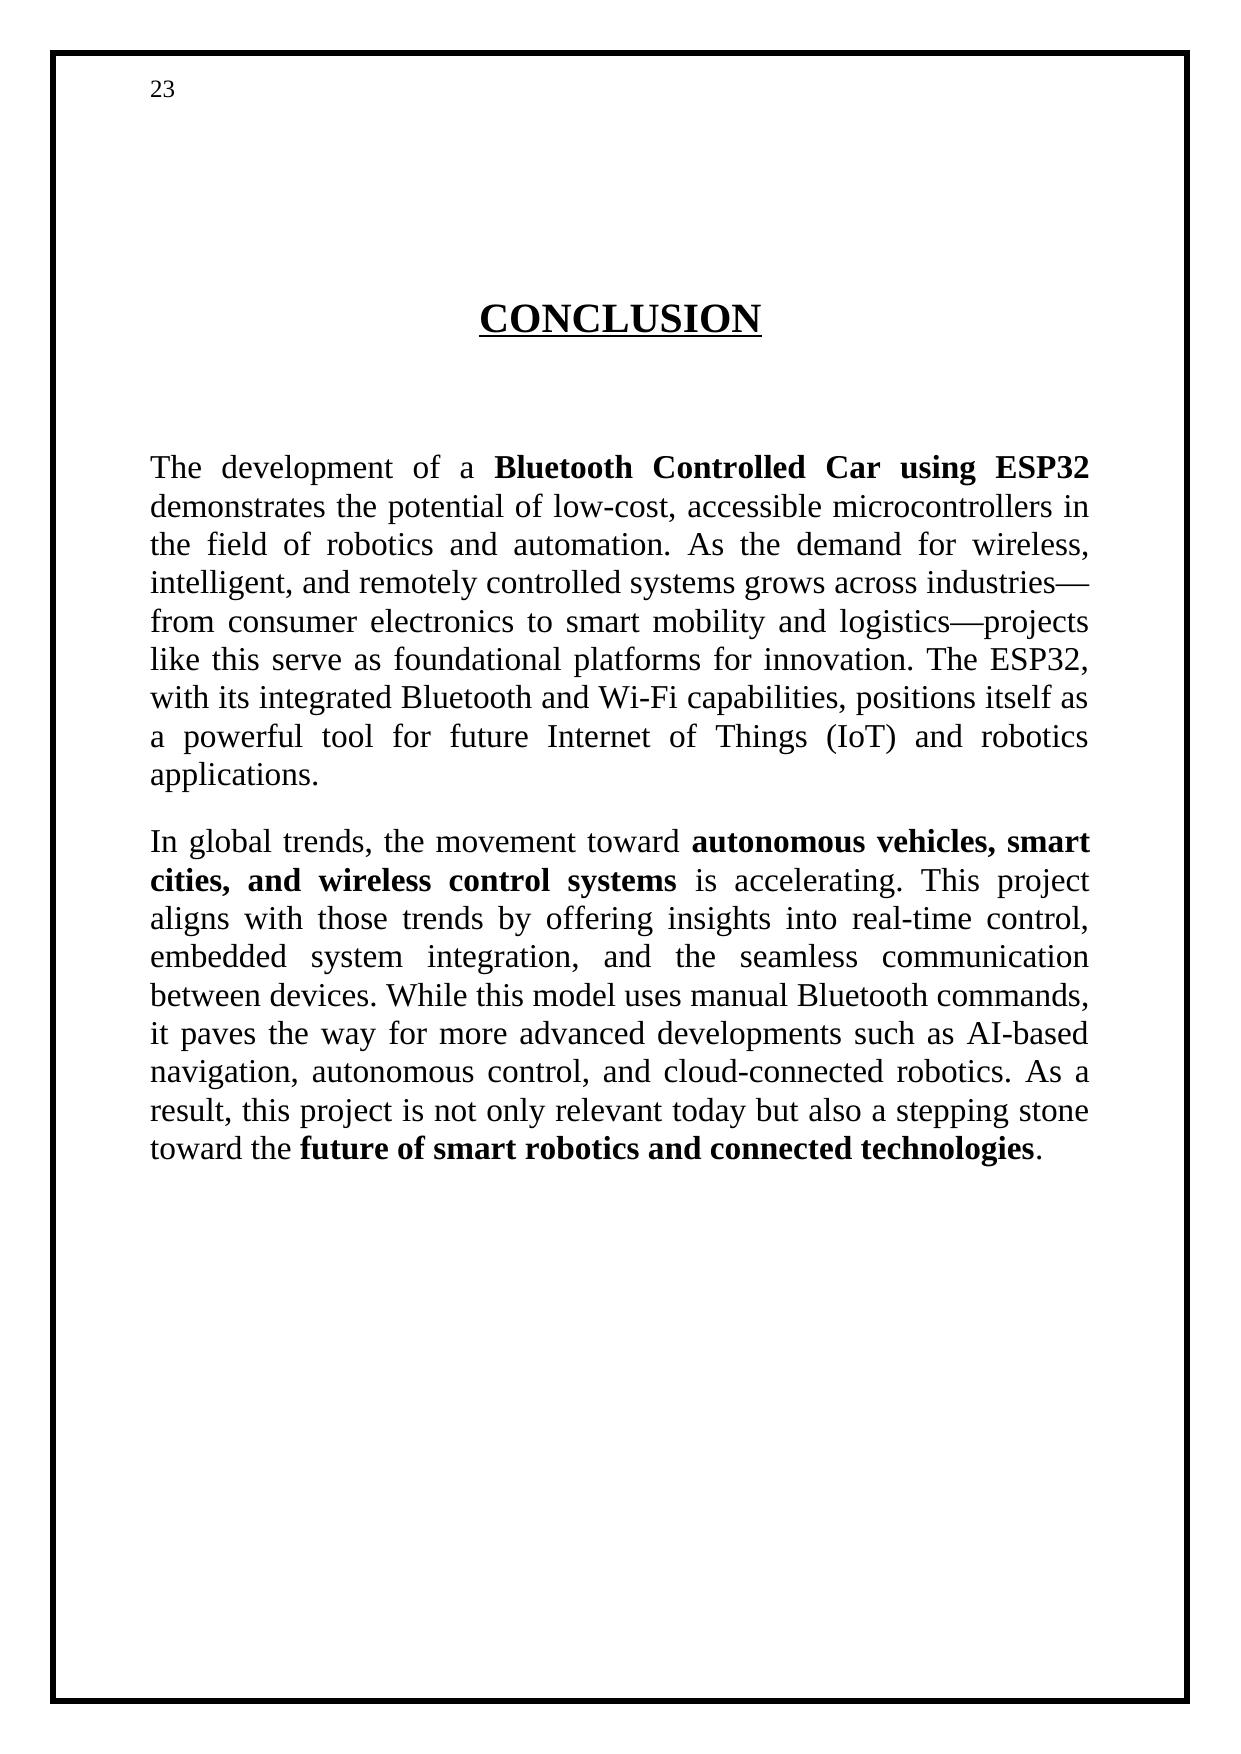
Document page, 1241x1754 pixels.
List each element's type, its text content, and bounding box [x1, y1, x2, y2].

text The development of a Bluetooth Controlled Car using ESP32 demonstrates the potential of low-cost, accessible microcontrollers in the field of robotics and automation. As the demand for wireless, intelligent, and remotely controlled systems grows across industries—from consumer electronics to smart mobility and logistics—projects like this serve as foundational platforms for innovation. The ESP32, with its integrated Bluetooth and Wi-Fi capabilities, positions itself as a powerful tool for future Internet of Things (IoT) and robotics applications. [150, 447, 1090, 792]
text CONCLUSION [150, 294, 1090, 342]
text In global trends, the movement toward autonomous vehicles, smart cities, and wireless control systems is accelerating. This project aligns with those trends by offering insights into real-time control, embedded system integration, and the seamless communication between devices. While this model uses manual Bluetooth commands, it paves the way for more advanced developments such as AI-based navigation, autonomous control, and cloud-connected robotics. As a result, this project is not only relevant today but also a stepping stone toward the future of smart robotics and connected technologies. [150, 822, 1090, 1167]
